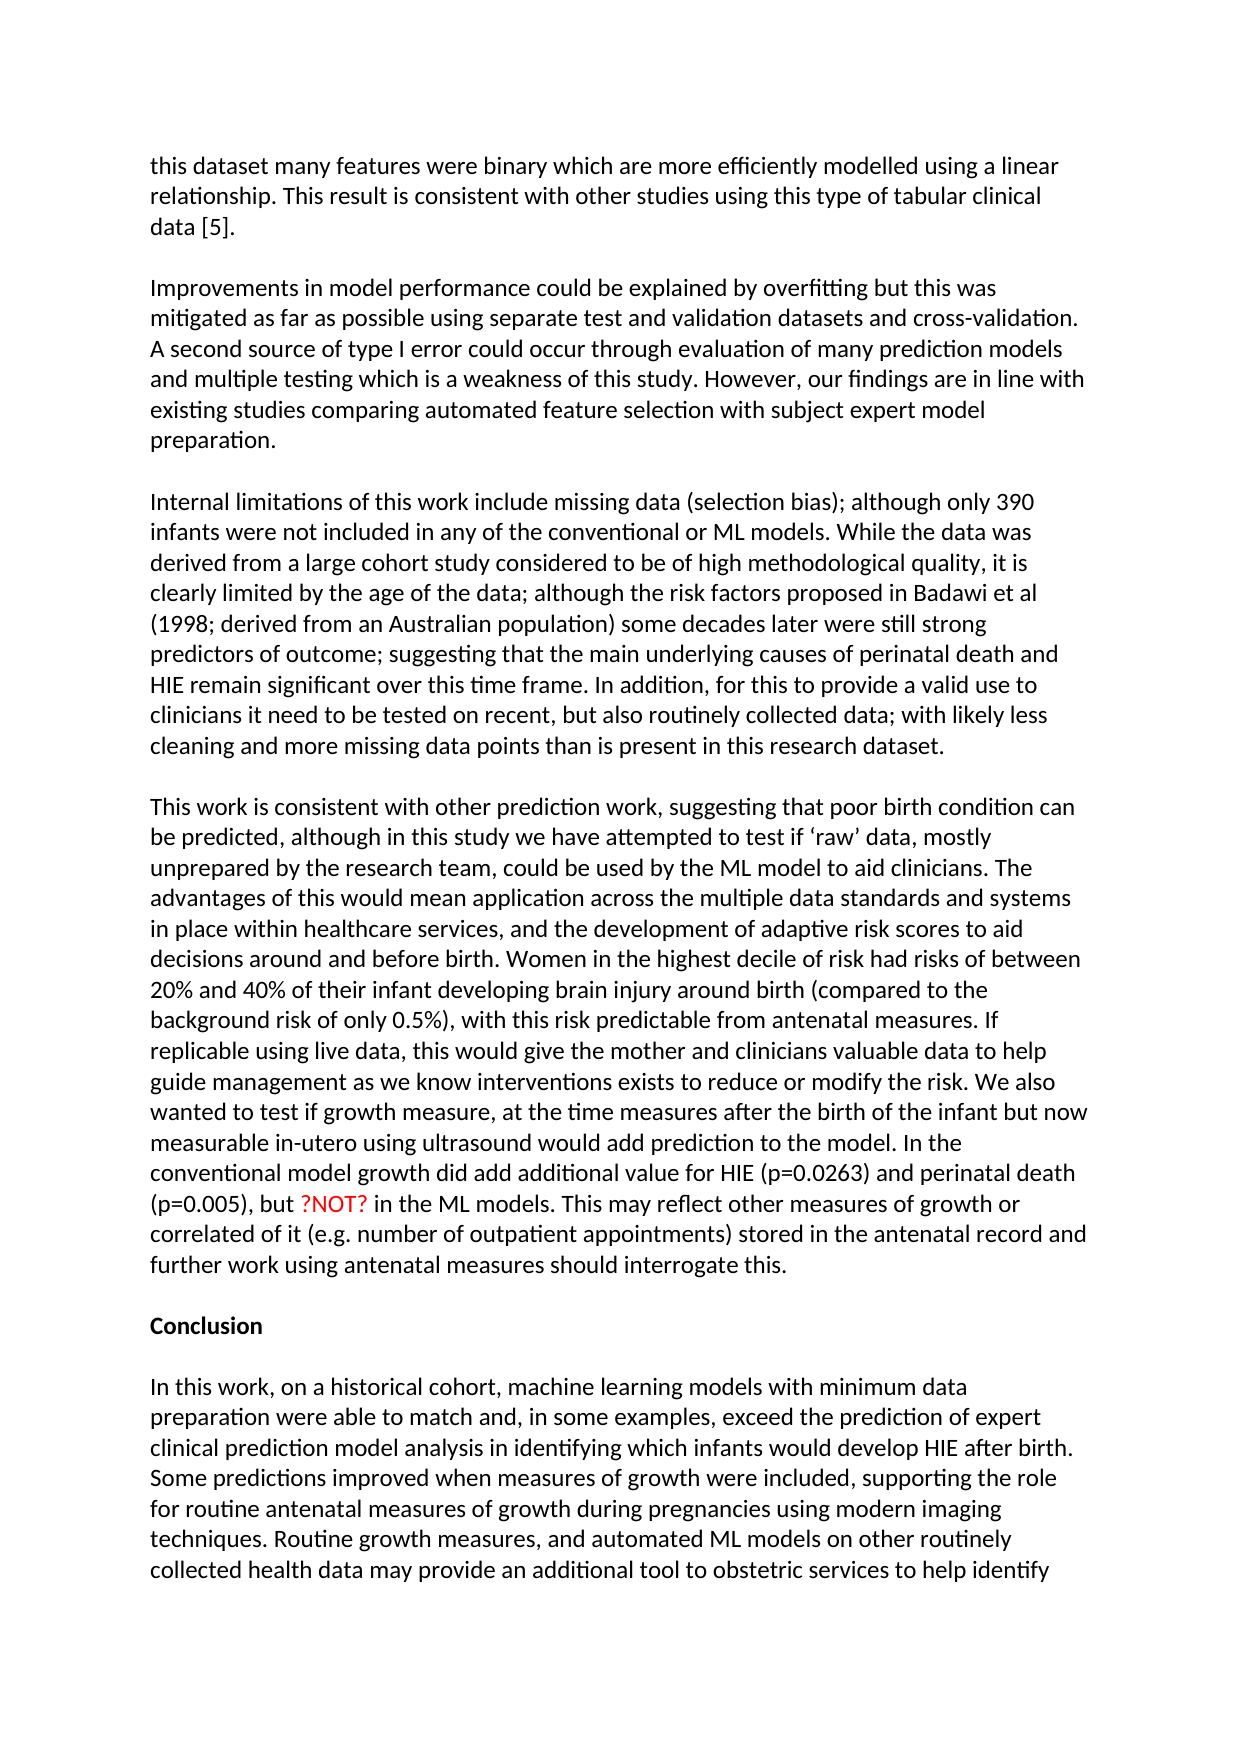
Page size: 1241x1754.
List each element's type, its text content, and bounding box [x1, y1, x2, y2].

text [150, 150, 1090, 242]
text Improvements in model performance could be explained by overfitting but this was mitigated as far as possible using separate test and validation datasets and cross-validation. A second source of type I error could occur through evaluation of many prediction models and multiple testing which is a weakness of this study. However, our findings are in line with existing studies comparing automated feature selection with subject expert model preparation. [150, 272, 1090, 455]
text Internal limitations of this work include missing data (selection bias); although only 390 infants were not included in any of the conventional or ML models. While the data was derived from a large cohort study considered to be of high methodological quality, it is clearly limited by the age of the data; although the risk factors proposed in Badawi et al (1998; derived from an Australian population) some decades later were still strong predictors of outcome; suggesting that the main underlying causes of perinatal death and HIE remain significant over this time frame. In addition, for this to provide a valid use to clinicians it need to be tested on recent, but also routinely collected data; with likely less cleaning and more missing data points than is present in this research dataset. [150, 486, 1090, 760]
text This work is consistent with other prediction work, suggesting that poor birth condition can be predicted, although in this study we have attempted to test if ‘raw’ data, mostly unprepared by the research team, could be used by the ML model to aid clinicians. The advantages of this would mean application across the multiple data standards and systems in place within healthcare services, and the development of adaptive risk scores to aid decisions around and before birth. Women in the highest decile of risk had risks of between 20% and 40% of their infant developing brain injury around birth (compared to the background risk of only 0.5%), with this risk predictable from antenatal measures. If replicable using live data, this would give the mother and clinicians valuable data to help guide management as we know interventions exists to reduce or modify the risk. We also wanted to test if growth measure, at the time measures after the birth of the infant but now measurable in-utero using ultrasound would add prediction to the model. In the conventional model growth did add additional value for HIE (p=0.0263) and perinatal death (p=0.005), but ?NOT? in the ML models. This may reflect other measures of growth or correlated of it (e.g. number of outpatient appointments) stored in the antenatal record and further work using antenatal measures should interrogate this. [150, 791, 1090, 1279]
text Conclusion [150, 1310, 1090, 1340]
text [150, 1371, 1090, 1584]
